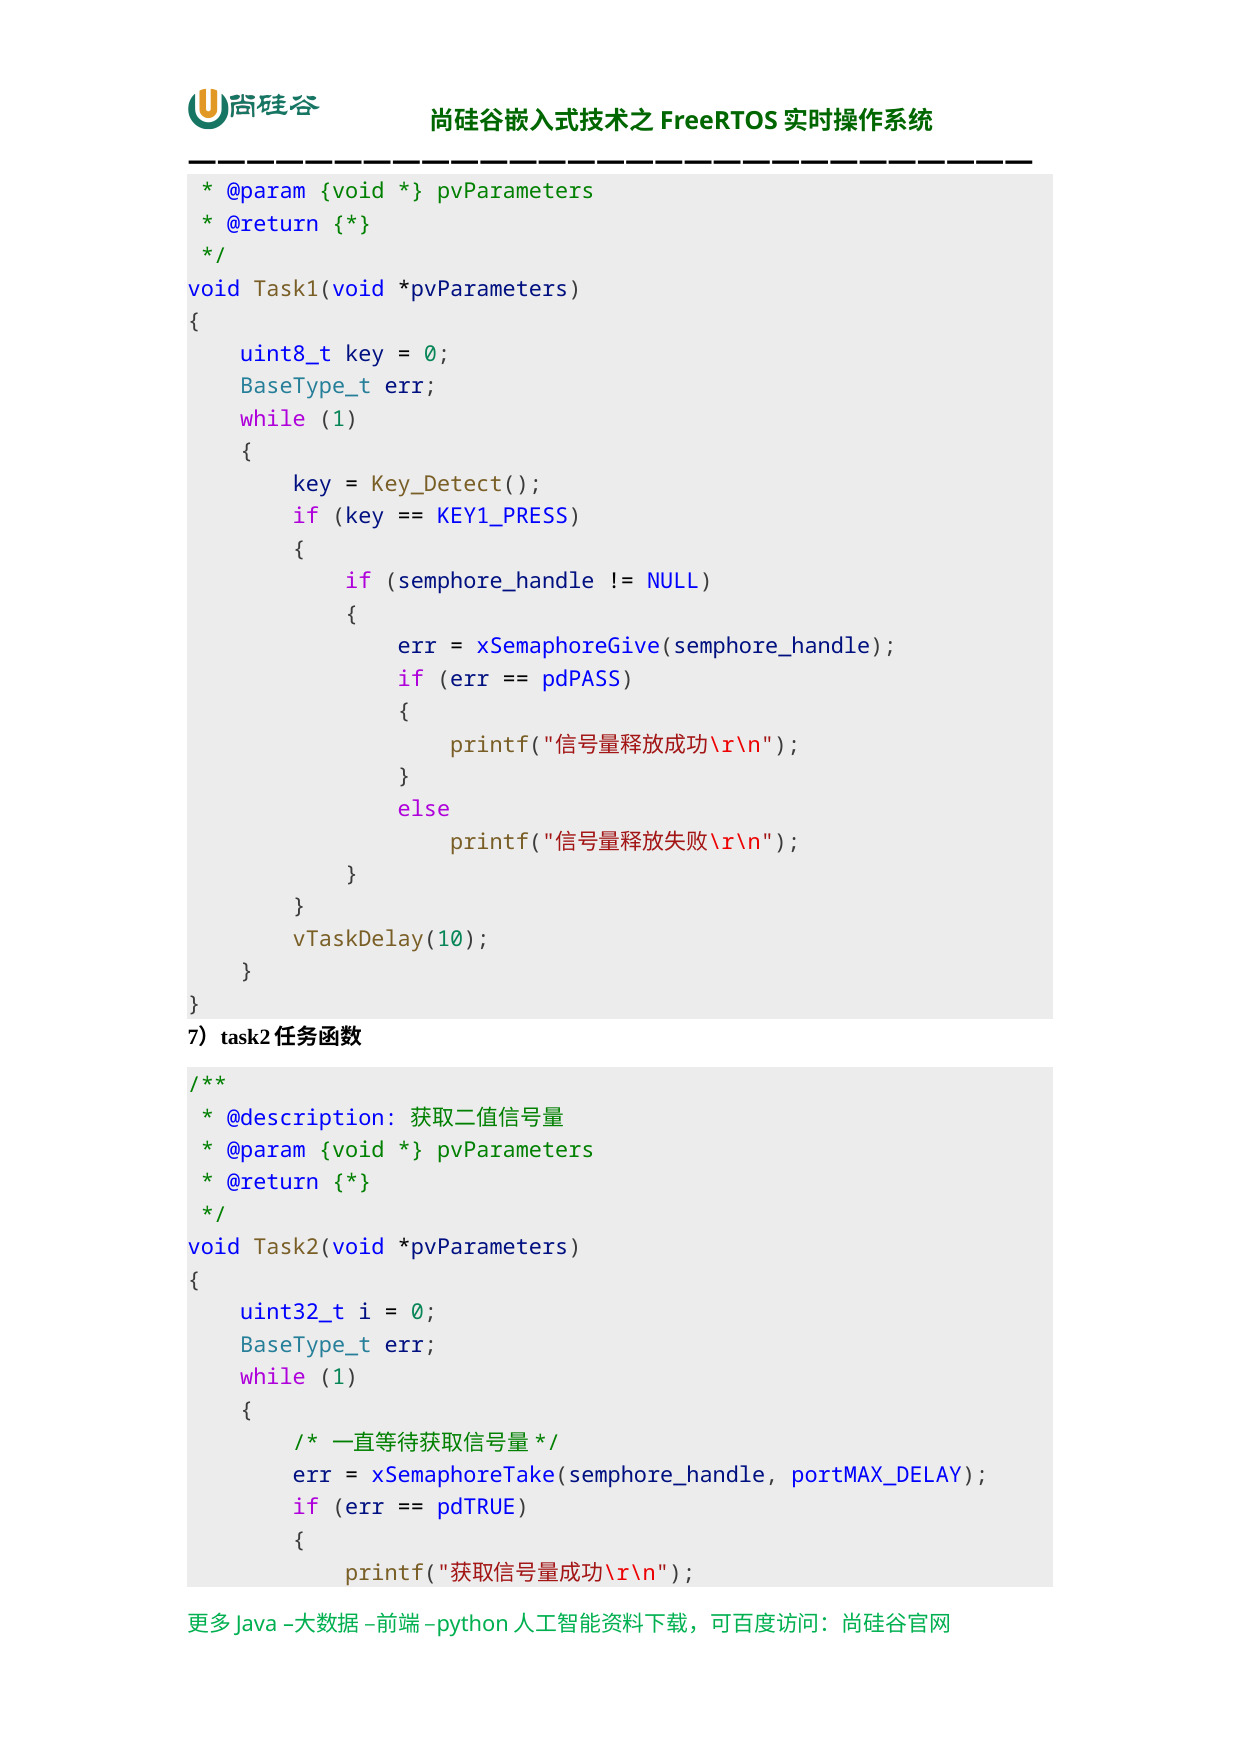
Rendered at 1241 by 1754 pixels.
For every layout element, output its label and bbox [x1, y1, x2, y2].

picture [187, 88, 321, 130]
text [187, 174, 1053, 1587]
